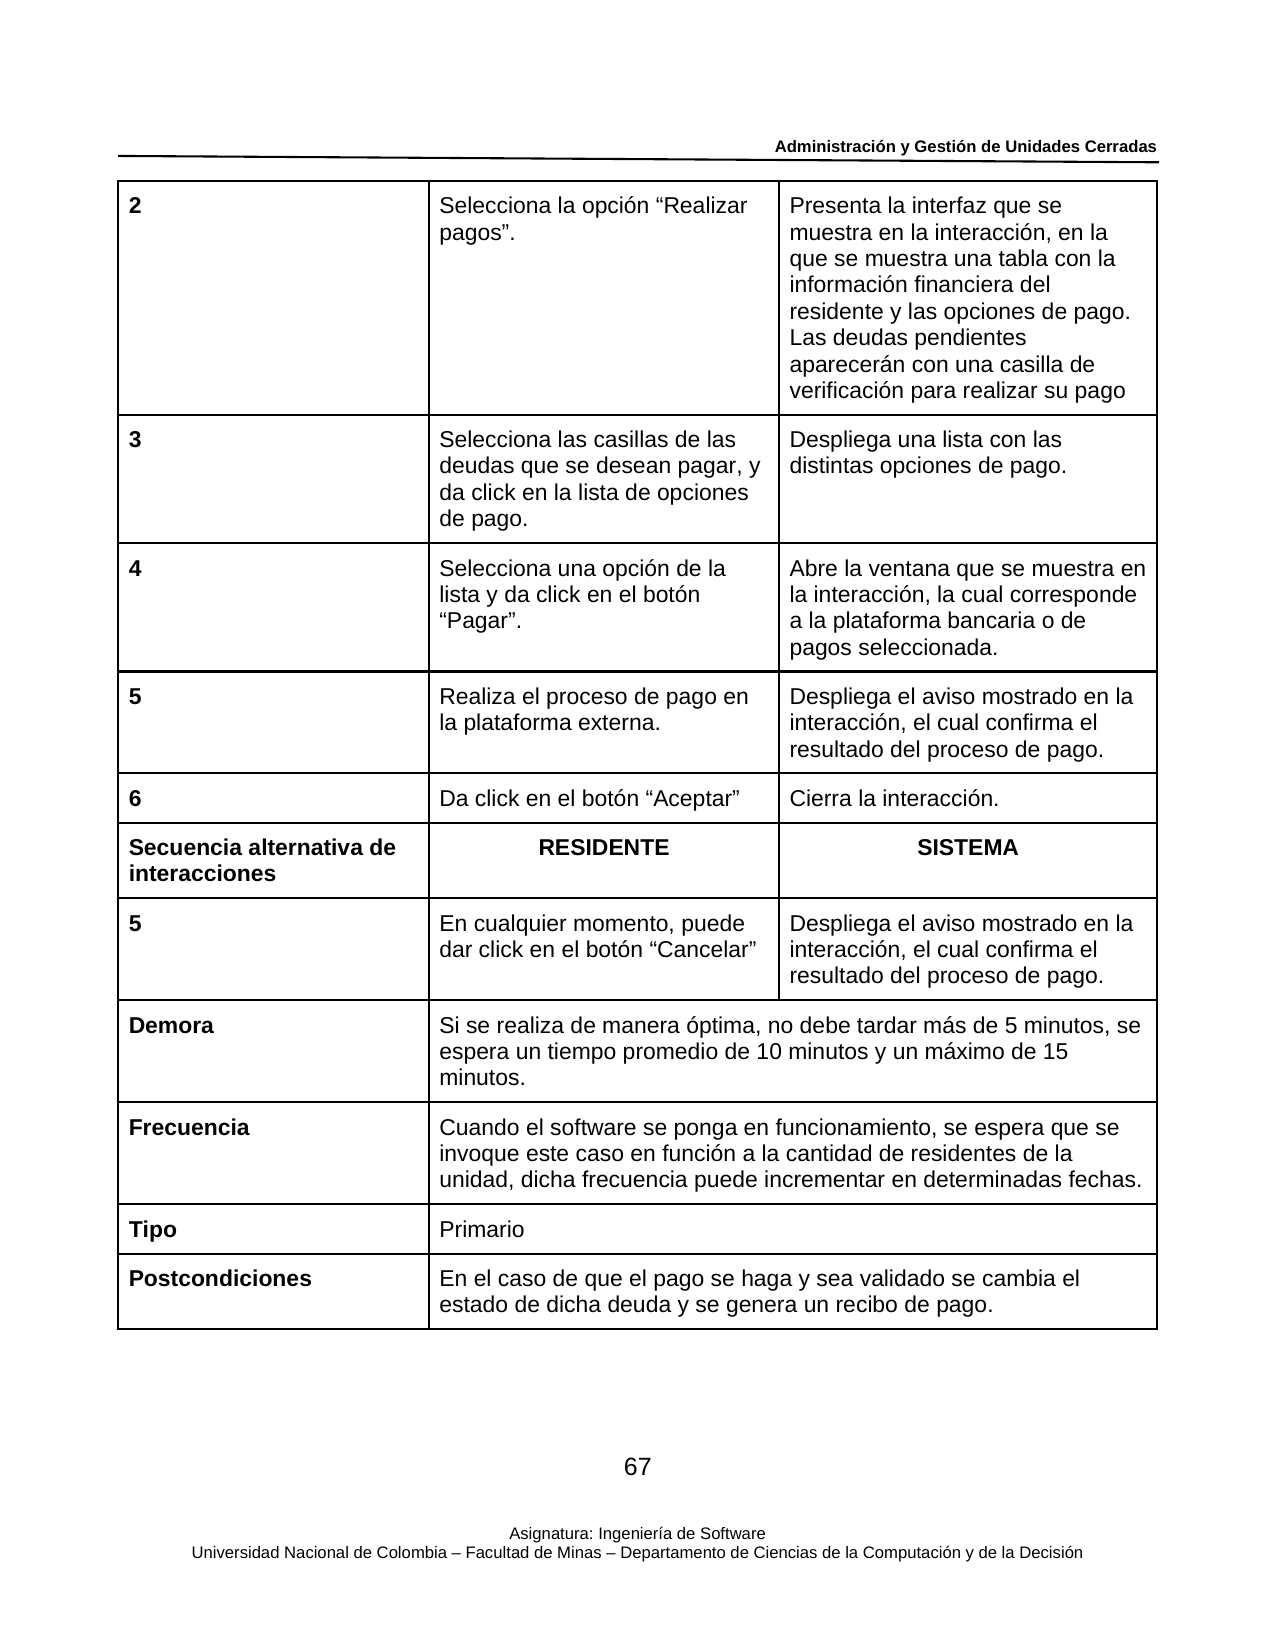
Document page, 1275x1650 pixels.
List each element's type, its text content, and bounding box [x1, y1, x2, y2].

table_cell 3 [119, 416, 428, 542]
table_cell Frecuencia [119, 1103, 428, 1203]
table_cell Primario [430, 1205, 1156, 1252]
table_cell 2 [119, 182, 428, 414]
table_cell Secuencia alternativa de interacciones [119, 824, 428, 897]
table_cell Postcondiciones [119, 1255, 428, 1328]
table_cell Da click en el botón “Aceptar” [430, 774, 778, 822]
table_cell Selecciona la opción “Realizar pagos”. [430, 182, 778, 414]
table_cell Realiza el proceso de pago en la plataforma externa. [430, 673, 778, 772]
table_cell En el caso de que el pago se haga y sea validado se cambia el estado de dicha deuda y se genera un recibo de pago. [430, 1255, 1156, 1328]
table_cell Selecciona las casillas de las deudas que se desean pagar, y da click en la lista de opciones de pago. [430, 416, 778, 542]
table_cell 4 [119, 544, 428, 670]
table_cell Despliega una lista con las distintas opciones de pago. [780, 416, 1156, 542]
table_cell Presenta la interfaz que se muestra en la interacción, en la que se muestra una tabla con la información financiera del residente y las opciones de pago. Las deudas pendientes aparecerán con una casilla de verificación para realizar su pago [780, 182, 1156, 414]
table_cell Cuando el software se ponga en funcionamiento, se espera que se invoque este caso en función a la cantidad de residentes de la unidad, dicha frecuencia puede incrementar en determinadas fechas. [430, 1103, 1156, 1203]
table_cell Demora [119, 1001, 428, 1101]
table_cell Despliega el aviso mostrado en la interacción, el cual confirma el resultado del proceso de pago. [780, 673, 1156, 772]
table_cell 6 [119, 774, 428, 822]
table_cell Cierra la interacción. [780, 774, 1156, 822]
table_cell RESIDENTE [430, 824, 778, 897]
table_cell 5 [119, 673, 428, 772]
table_cell Tipo [119, 1205, 428, 1252]
table_cell Selecciona una opción de la lista y da click en el botón “Pagar”. [430, 544, 778, 670]
table_cell En cualquier momento, puede dar click en el botón “Cancelar” [430, 899, 778, 999]
table_cell Abre la ventana que se muestra en la interacción, la cual corresponde a la plataforma bancaria o de pagos seleccionada. [780, 544, 1156, 670]
table_cell Despliega el aviso mostrado en la interacción, el cual confirma el resultado del proceso de pago. [780, 899, 1156, 999]
table_cell SISTEMA [780, 824, 1156, 897]
table_cell 5 [119, 899, 428, 999]
table_cell Si se realiza de manera óptima, no debe tardar más de 5 minutos, se espera un tiempo promedio de 10 minutos y un máximo de 15 minutos. [430, 1001, 1156, 1101]
